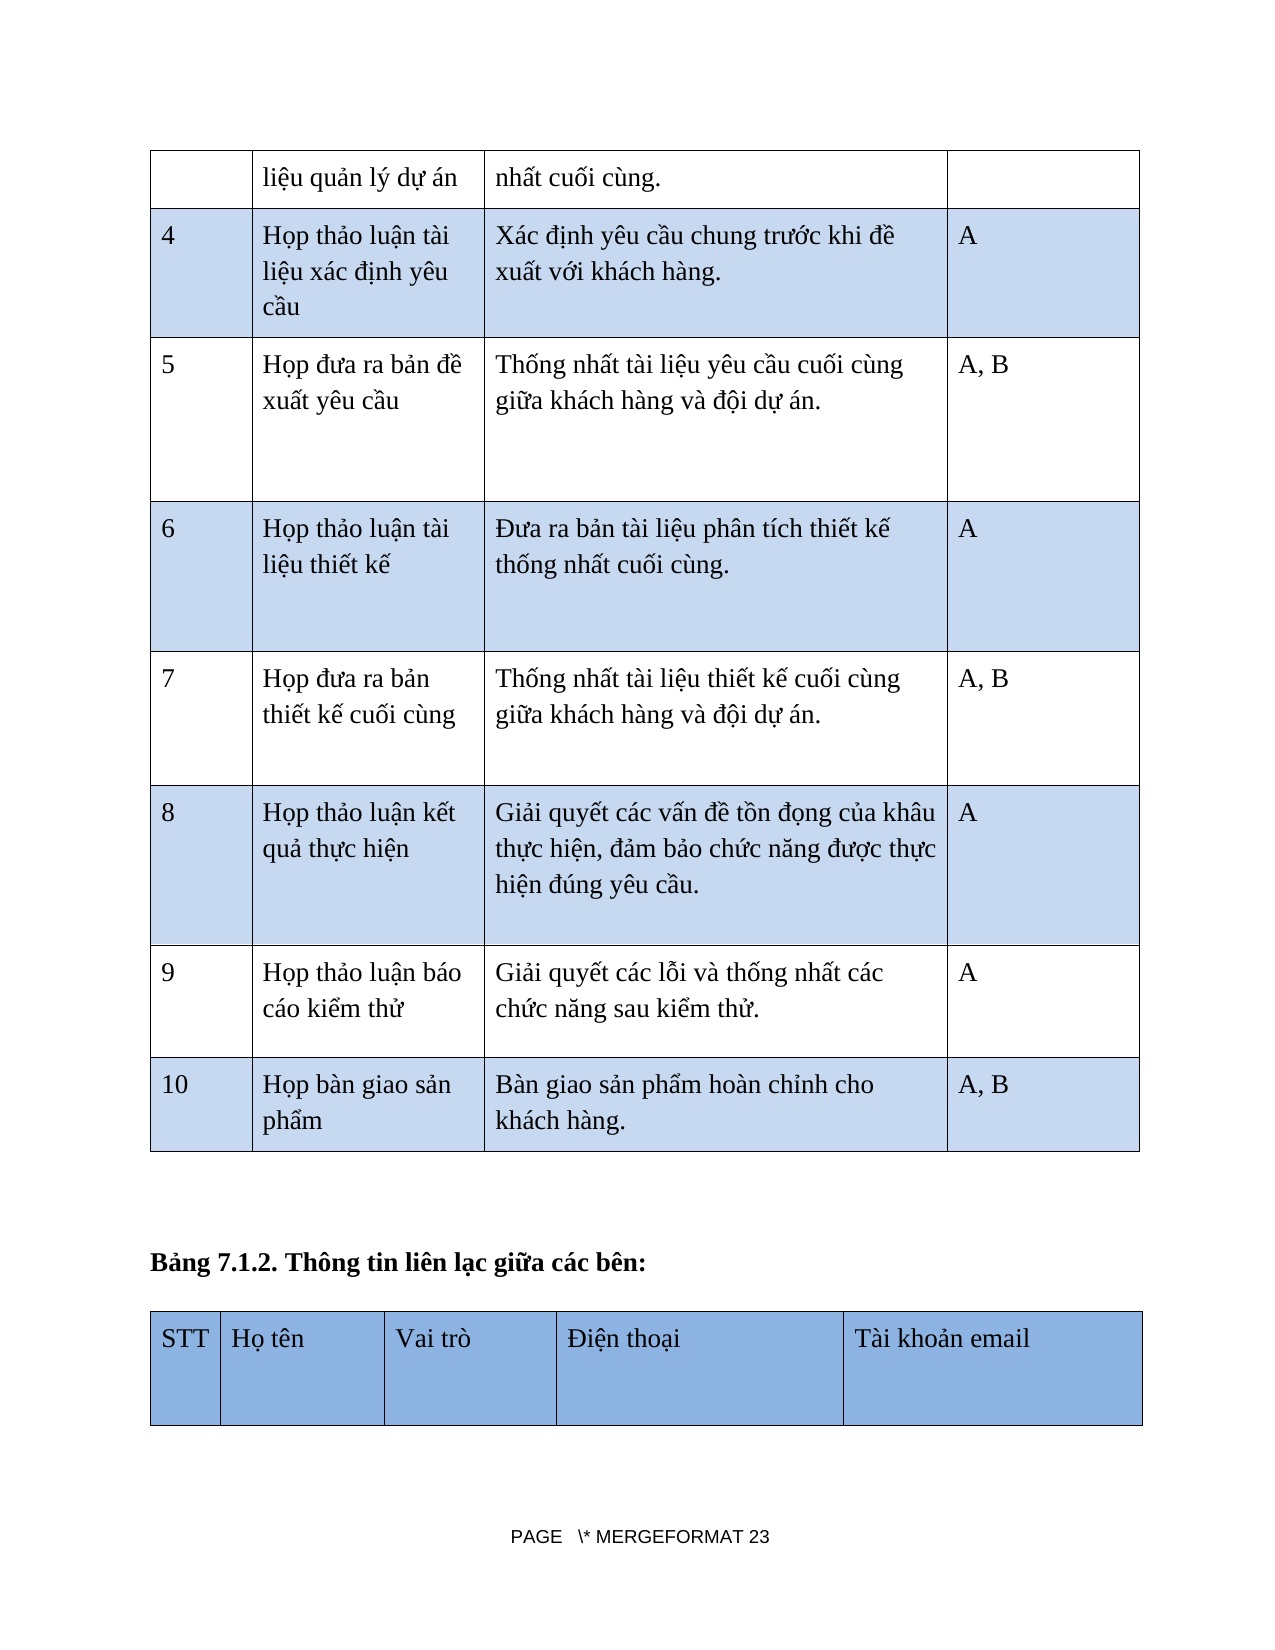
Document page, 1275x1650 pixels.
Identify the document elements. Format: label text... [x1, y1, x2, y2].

table_cell Giải quyết các lỗi và thống nhất các chức năng sau kiểm thử. [485, 946, 947, 1057]
table_cell Họp thảo luận tài liệu thiết kế [253, 502, 484, 651]
table_cell Xác định yêu cầu chung trước khi đề xuất với khách hàng. [485, 209, 947, 337]
table_cell A, B [948, 652, 1139, 785]
table_cell A [948, 786, 1139, 944]
table_cell 10 [151, 1058, 252, 1151]
text Bảng 7.1.2. Thông tin liên lạc giữa các bên: [150, 1246, 1125, 1277]
table_cell A [948, 209, 1139, 337]
table_cell Họp đưa ra bản đề xuất yêu cầu [253, 338, 484, 501]
table_cell Đưa ra bản tài liệu phân tích thiết kế thống nhất cuối cùng. [485, 502, 947, 651]
table_cell Họp đưa ra bản thiết kế cuối cùng [253, 652, 484, 785]
table_cell 8 [151, 786, 252, 944]
table_cell 4 [151, 209, 252, 337]
table_cell 6 [151, 502, 252, 651]
table_header Tài khoản email [844, 1312, 1142, 1425]
table_cell A [948, 502, 1139, 651]
table_cell 3 [151, 151, 252, 208]
table_cell A [948, 946, 1139, 1057]
table_cell Thống nhất tài liệu thiết kế cuối cùng giữa khách hàng và đội dự án. [485, 652, 947, 785]
table_cell 9 [151, 946, 252, 1057]
table_cell A [948, 151, 1139, 208]
table_header Họ tên [221, 1312, 384, 1425]
table_cell Thống nhất tài liệu yêu cầu cuối cùng giữa khách hàng và đội dự án. [485, 338, 947, 501]
table_cell Giải quyết các vấn đề tồn đọng của khâu thực hiện, đảm bảo chức năng được thực hiện đúng yêu cầu. [485, 786, 947, 944]
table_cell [253, 151, 484, 208]
table_cell Họp thảo luận tài liệu xác định yêu cầu [253, 209, 484, 337]
table_cell Họp thảo luận kết quả thực hiện [253, 786, 484, 944]
table_cell A, B [948, 1058, 1139, 1151]
table_cell Họp thảo luận báo cáo kiểm thử [253, 946, 484, 1057]
table_header STT [151, 1312, 220, 1425]
table_cell Bàn giao sản phẩm hoàn chỉnh cho khách hàng. [485, 1058, 947, 1151]
table_header Vai trò [385, 1312, 556, 1425]
table_header Điện thoại [557, 1312, 843, 1425]
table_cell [485, 151, 947, 208]
table_cell 7 [151, 652, 252, 785]
table_cell 5 [151, 338, 252, 501]
table_cell Họp bàn giao sản phẩm [253, 1058, 484, 1151]
table_cell A, B [948, 338, 1139, 501]
